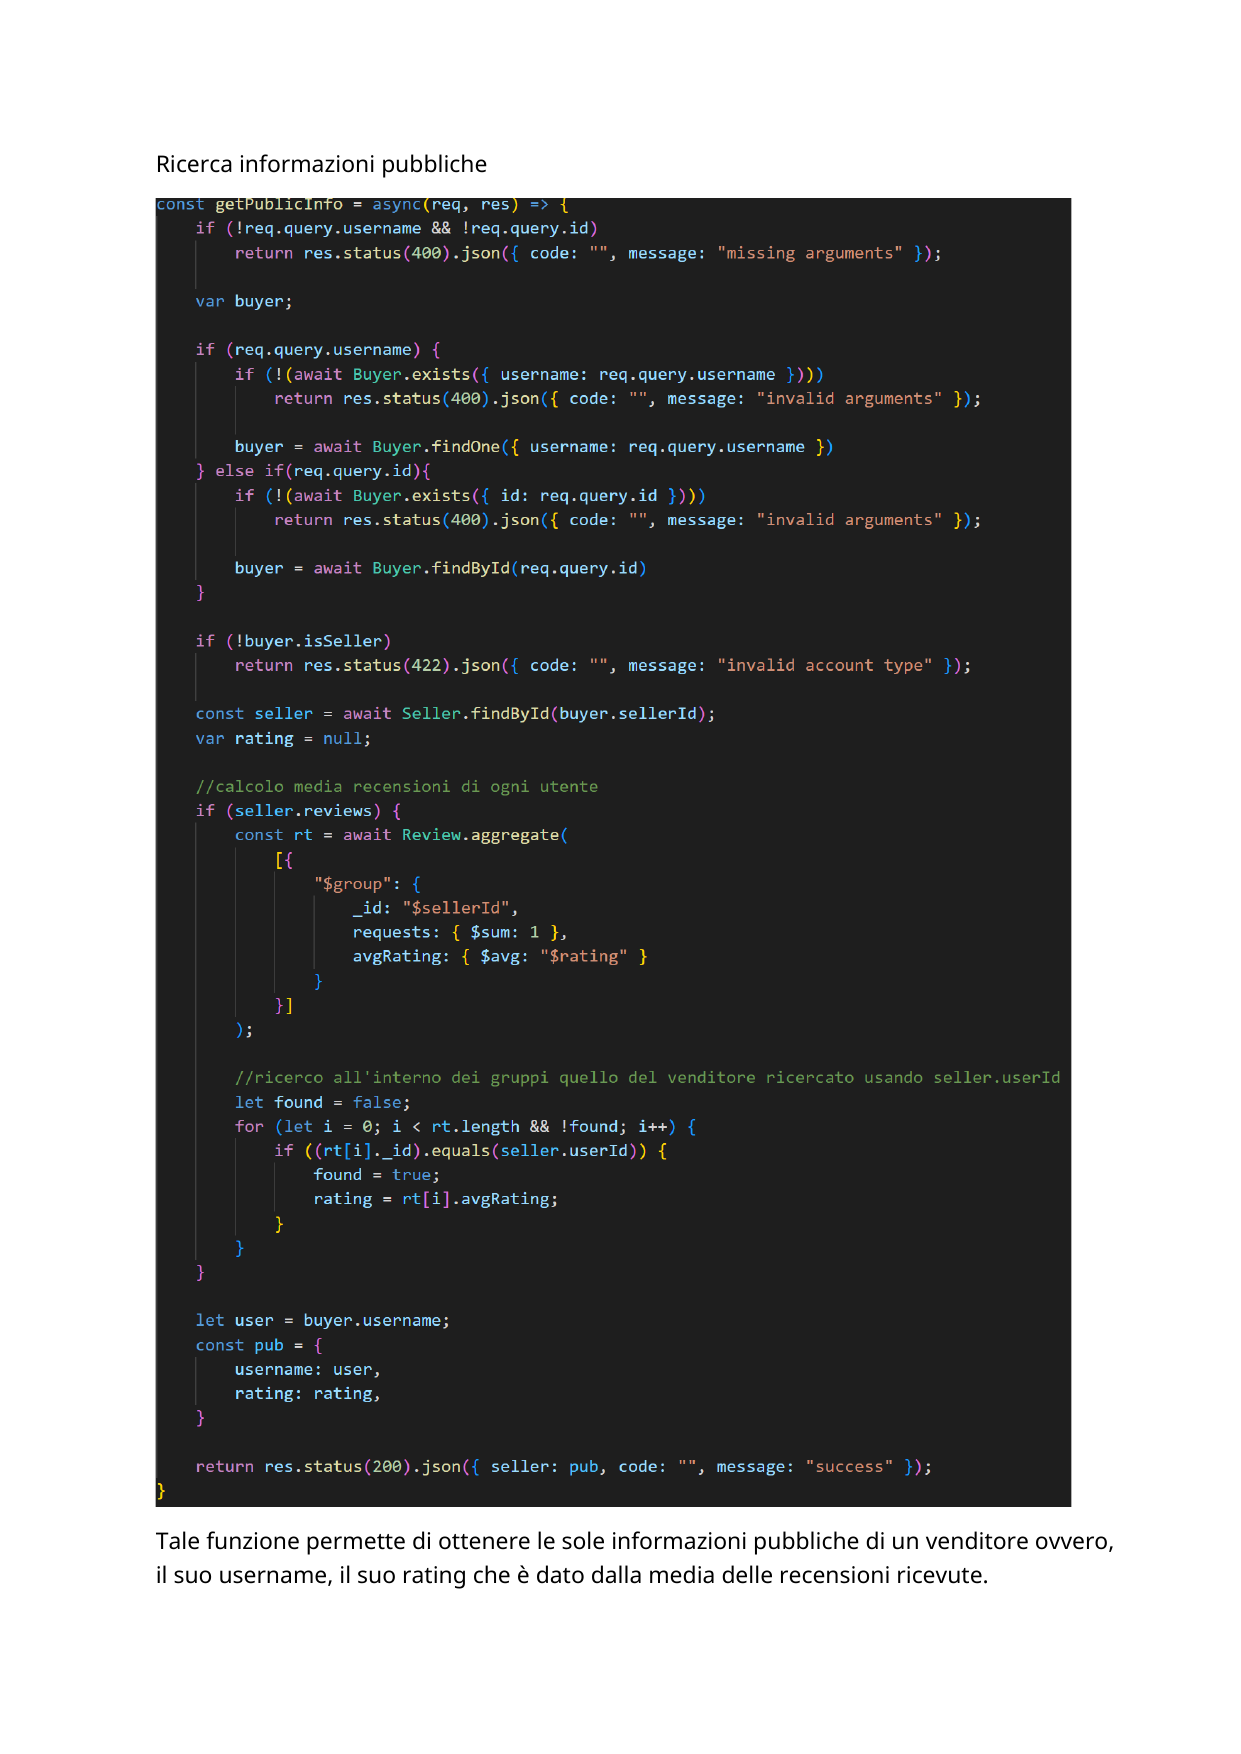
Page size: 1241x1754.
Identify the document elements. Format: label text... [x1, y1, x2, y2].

text Ricerca informazioni pubbliche [156, 148, 1122, 179]
picture [155, 198, 1072, 1507]
text Tale funzione permette di ottenere le sole informazioni pubbliche di un venditore ovvero, il suo username, il suo rating che è dato dalla media delle recensioni ricevute. [156, 1525, 1122, 1590]
